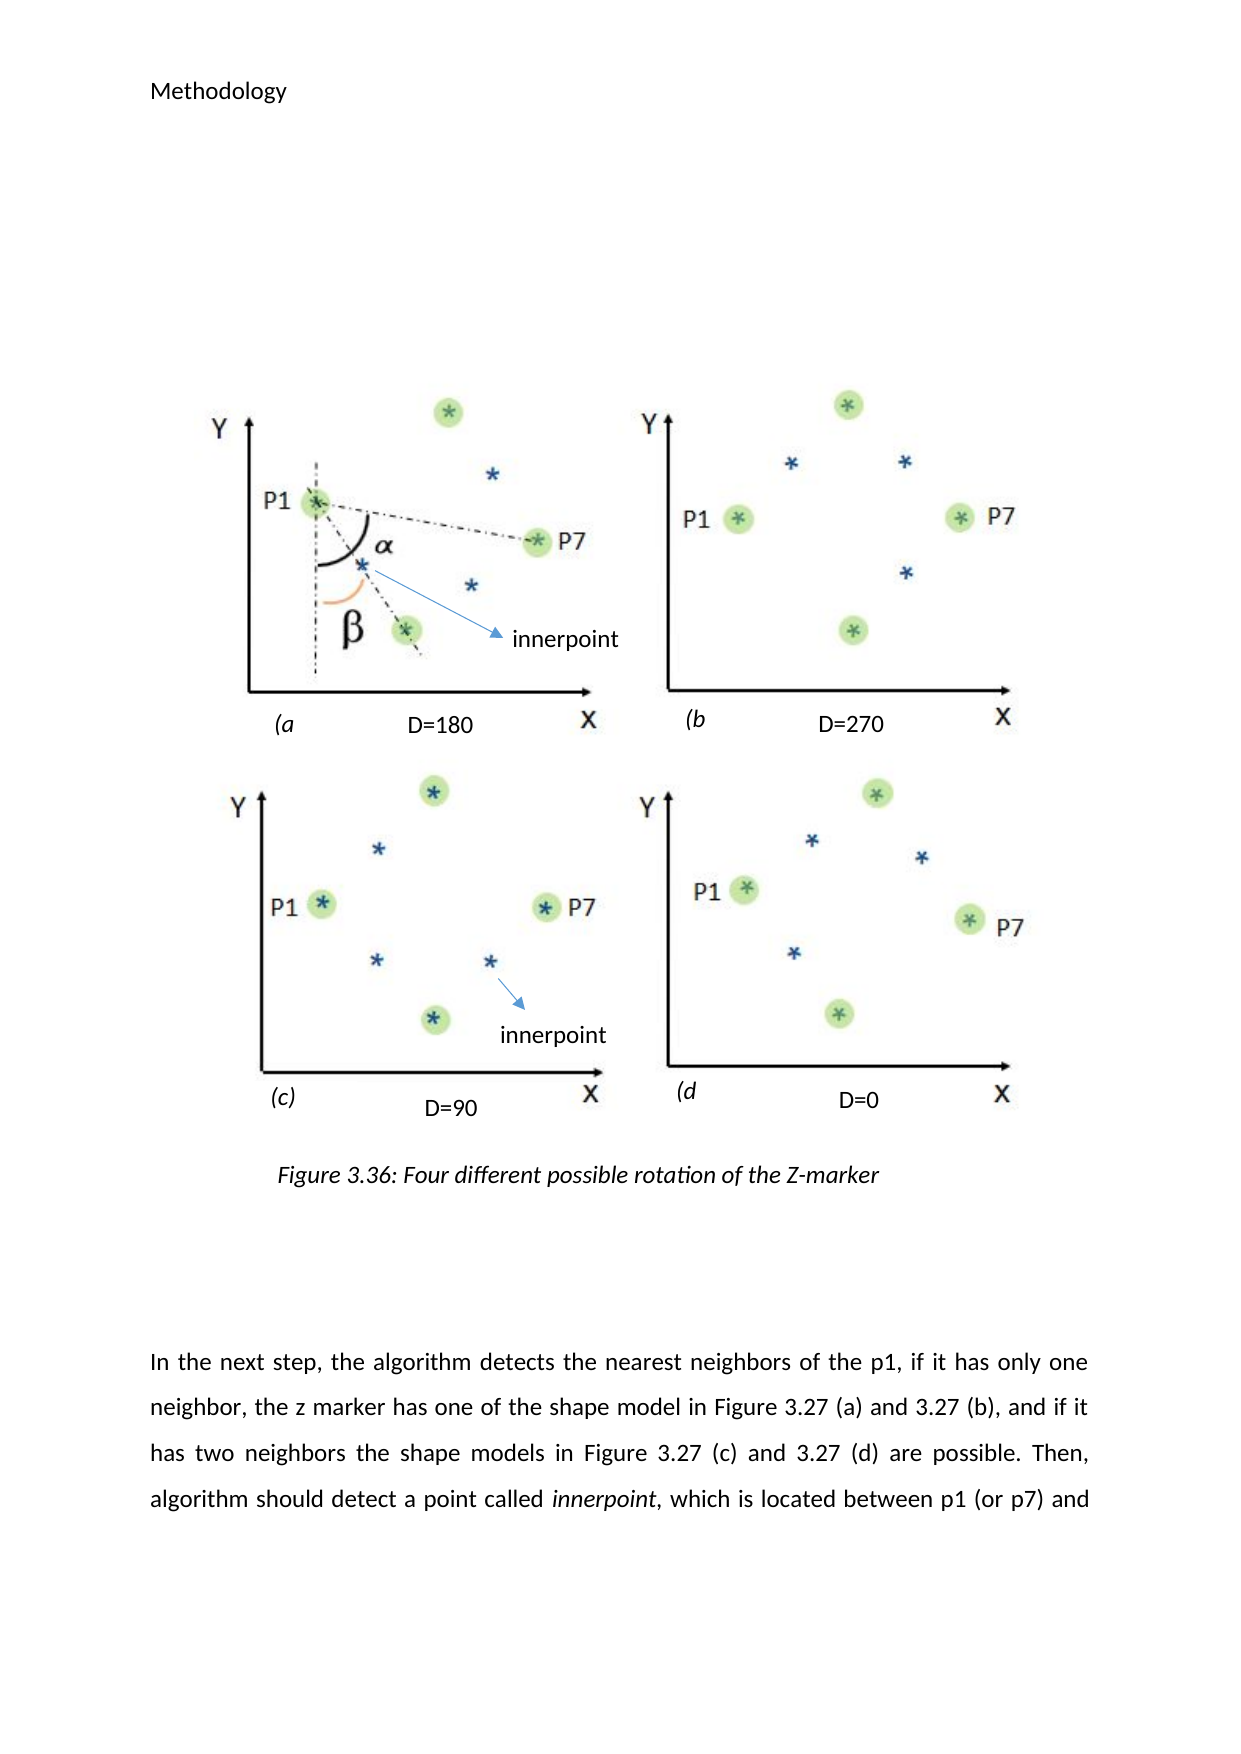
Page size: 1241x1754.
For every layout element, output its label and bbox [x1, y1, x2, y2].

picture [193, 334, 1047, 1126]
text [150, 1346, 1090, 1513]
